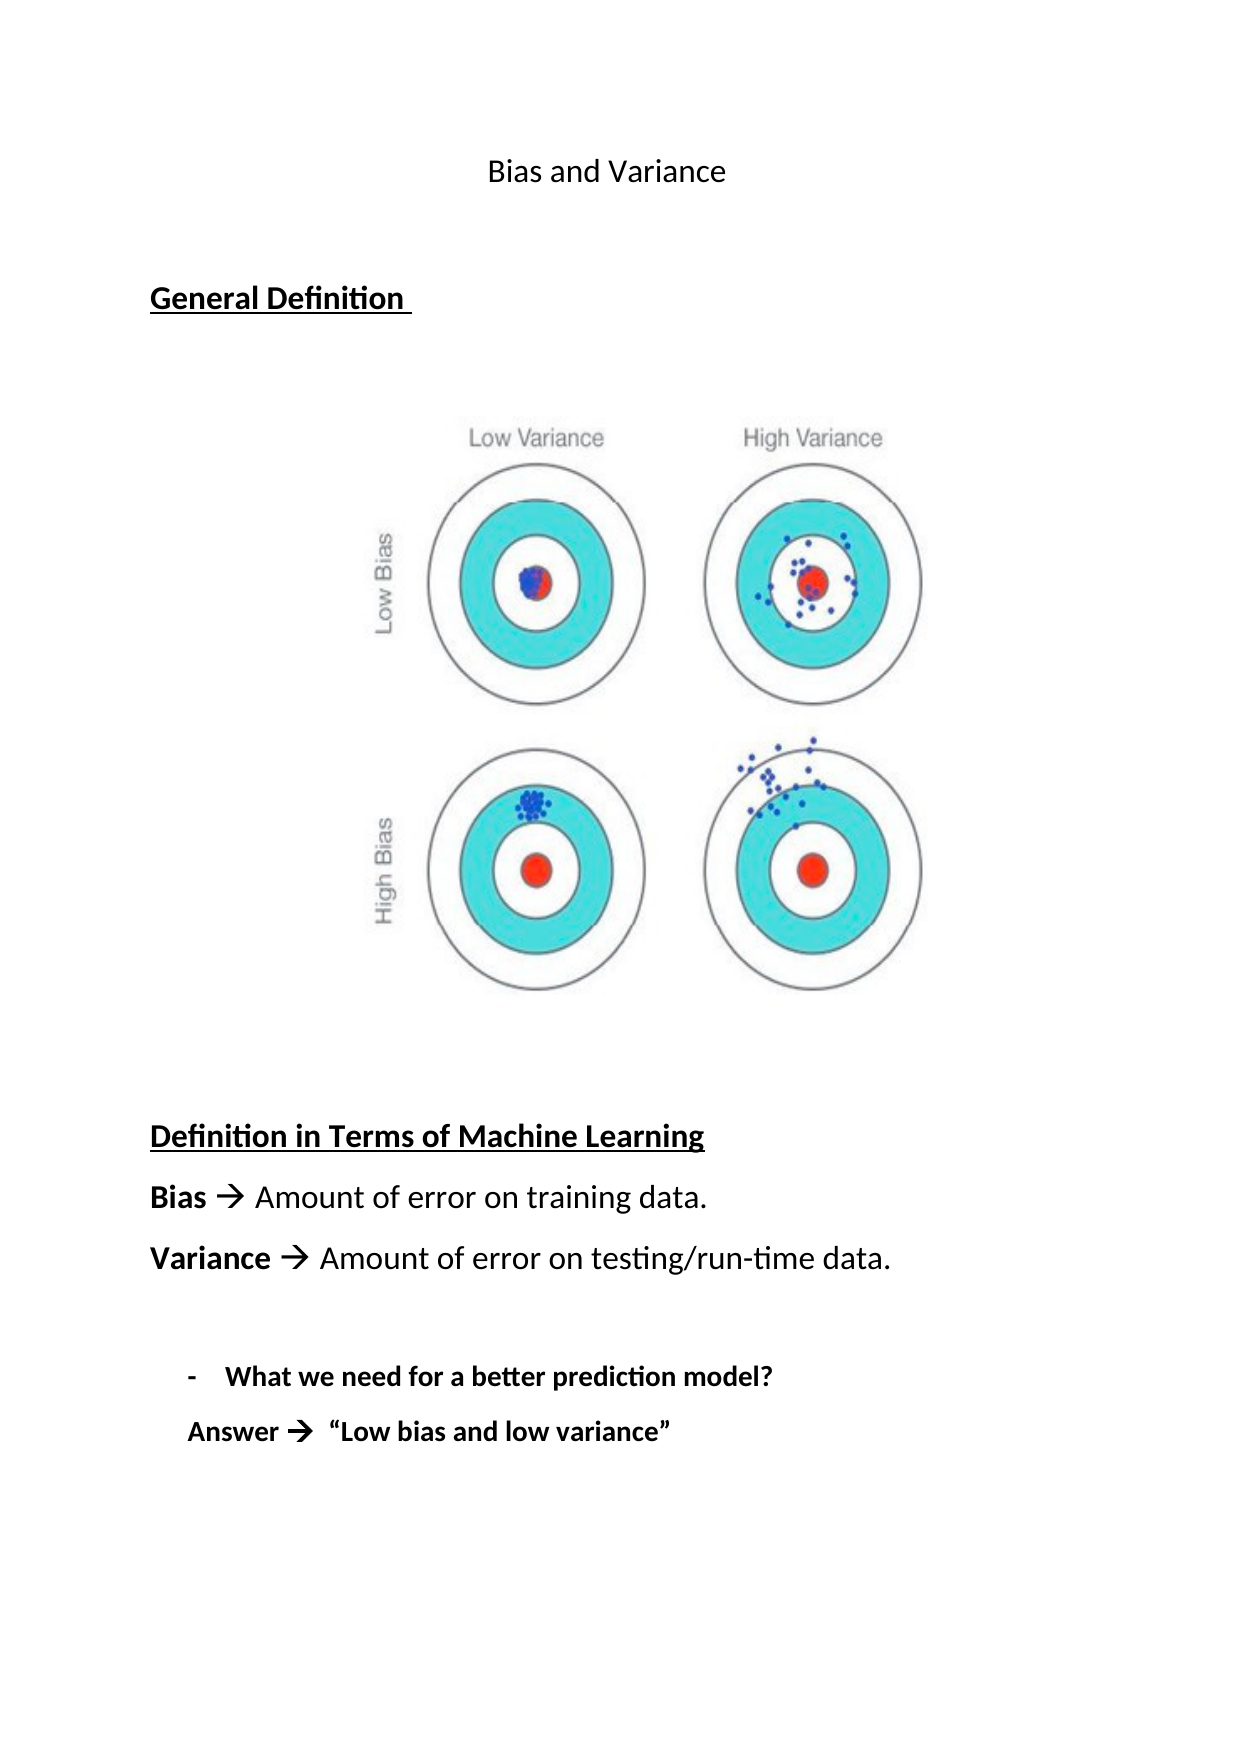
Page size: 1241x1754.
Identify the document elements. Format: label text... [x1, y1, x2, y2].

text General Definition [150, 277, 1090, 318]
text Definition in Terms of Machine Learning [150, 1115, 1090, 1156]
list What we need for a better prediction model? [187, 1358, 1090, 1393]
text Bias and Variance [150, 150, 1090, 191]
text Answer “Low bias and low variance” [187, 1413, 1090, 1449]
text Variance Amount of error on testing/run-time data. [150, 1237, 1090, 1277]
text Bias Amount of error on training data. [150, 1176, 1090, 1217]
picture [150, 398, 1154, 1036]
